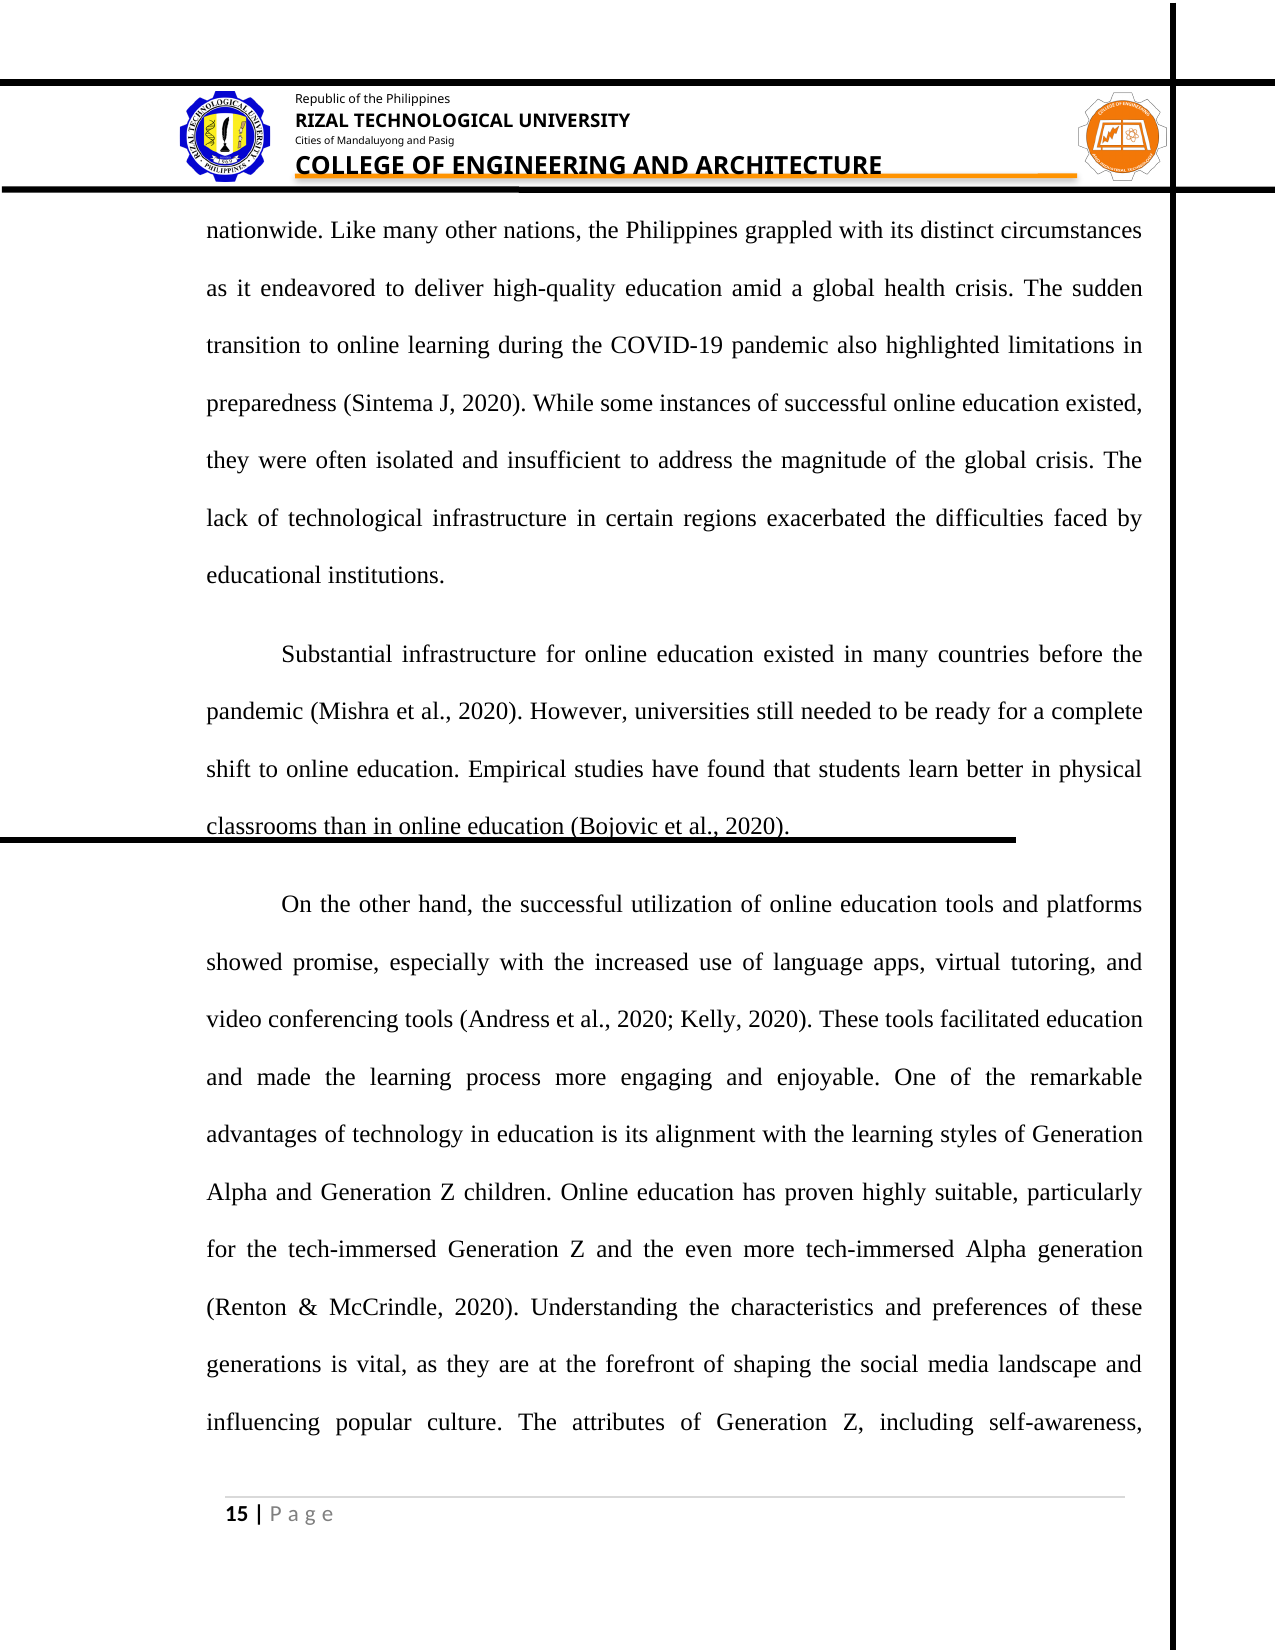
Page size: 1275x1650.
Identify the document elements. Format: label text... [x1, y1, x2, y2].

picture [179, 91, 271, 182]
text Substantial infrastructure for online education existed in many countries before the pandemic (Mishra et al., 2020). However, universities still needed to be ready for a complete shift to online education. Empirical studies have found that students learn better in physical classrooms than in online education (Bojovic et al., 2020). [206, 639, 1144, 840]
picture [1076, 89, 1169, 182]
